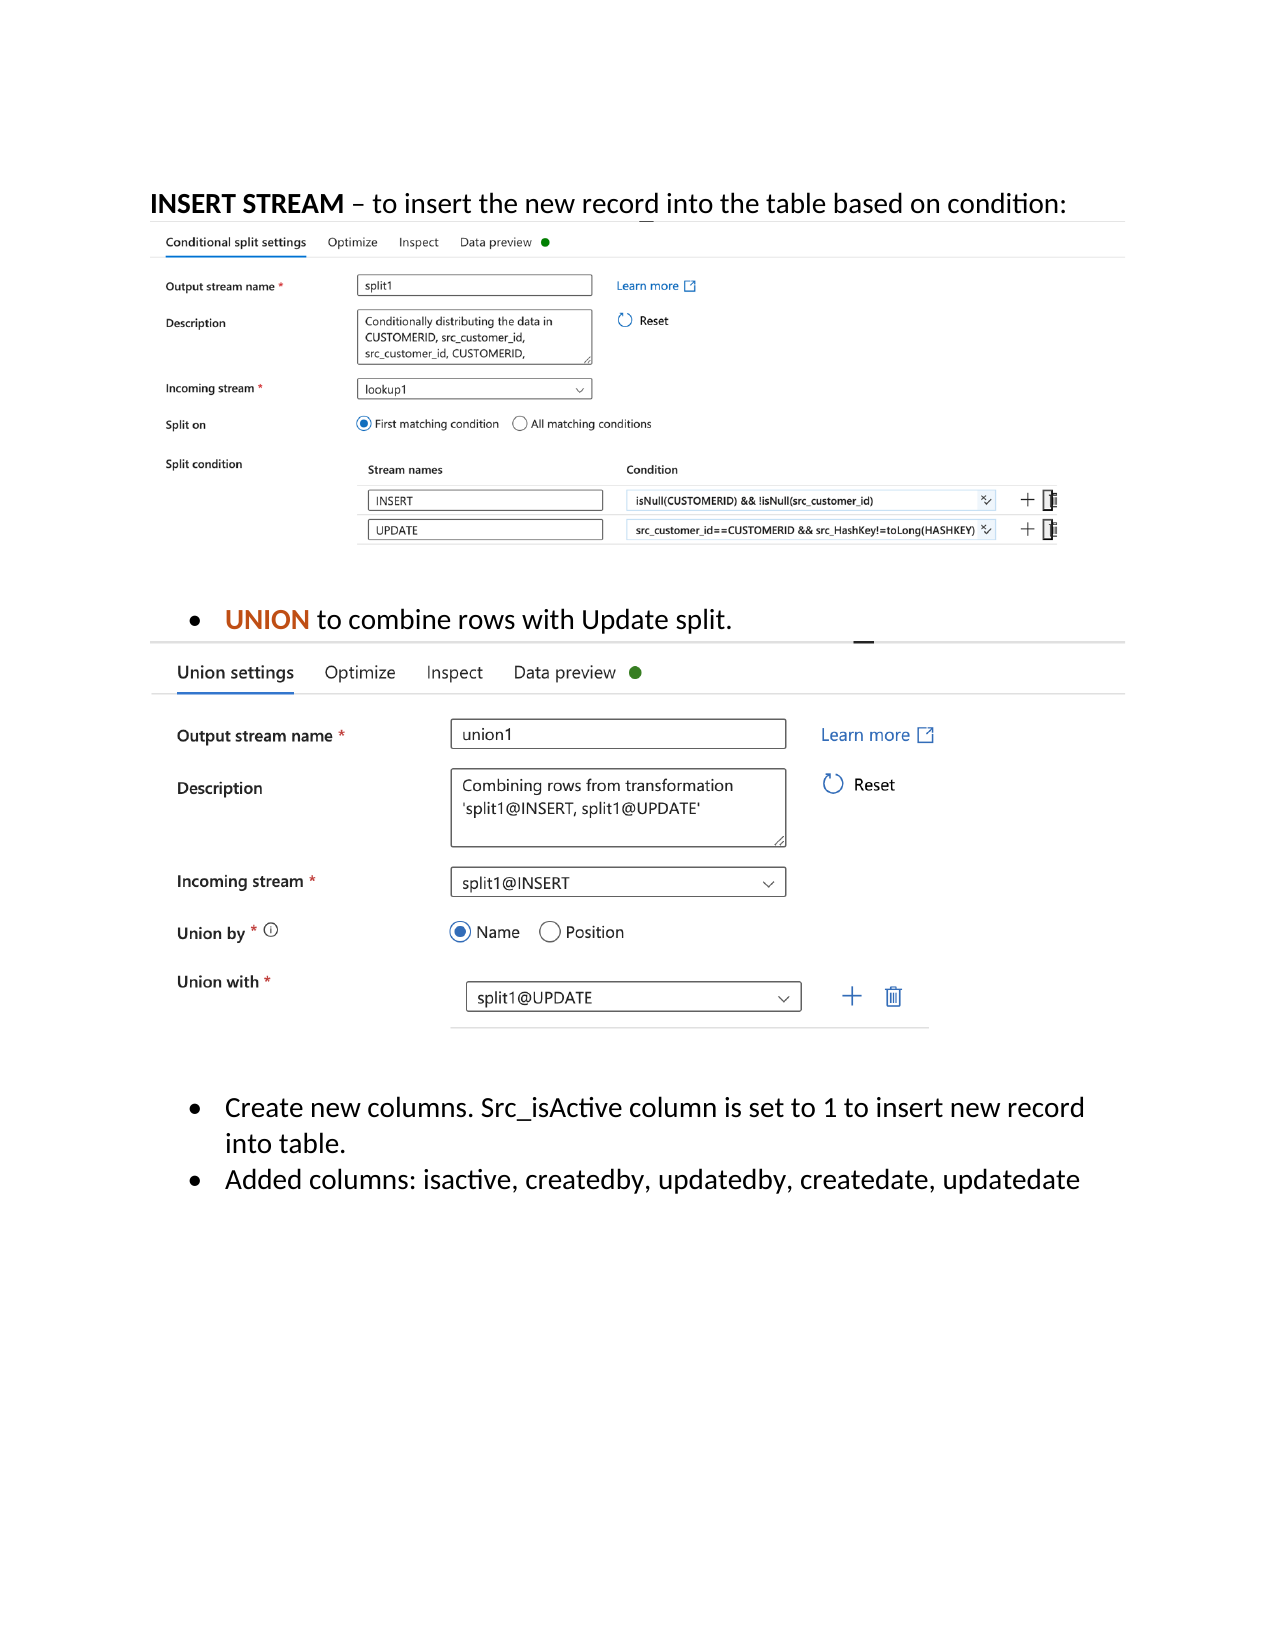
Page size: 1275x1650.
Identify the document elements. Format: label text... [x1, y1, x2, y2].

list UNION to combine rows with Update split. [187, 602, 1125, 637]
text INSERT STREAM – to insert the new record into the table based on condition: [150, 186, 1125, 221]
list Create new columns. Src_isActive column is set to 1 to insert new record into table. [187, 1090, 1125, 1161]
picture [150, 221, 1125, 602]
picture [150, 637, 1125, 1090]
list Added columns: isactive, createdby, updatedby, createdate, updatedate [187, 1161, 1125, 1196]
